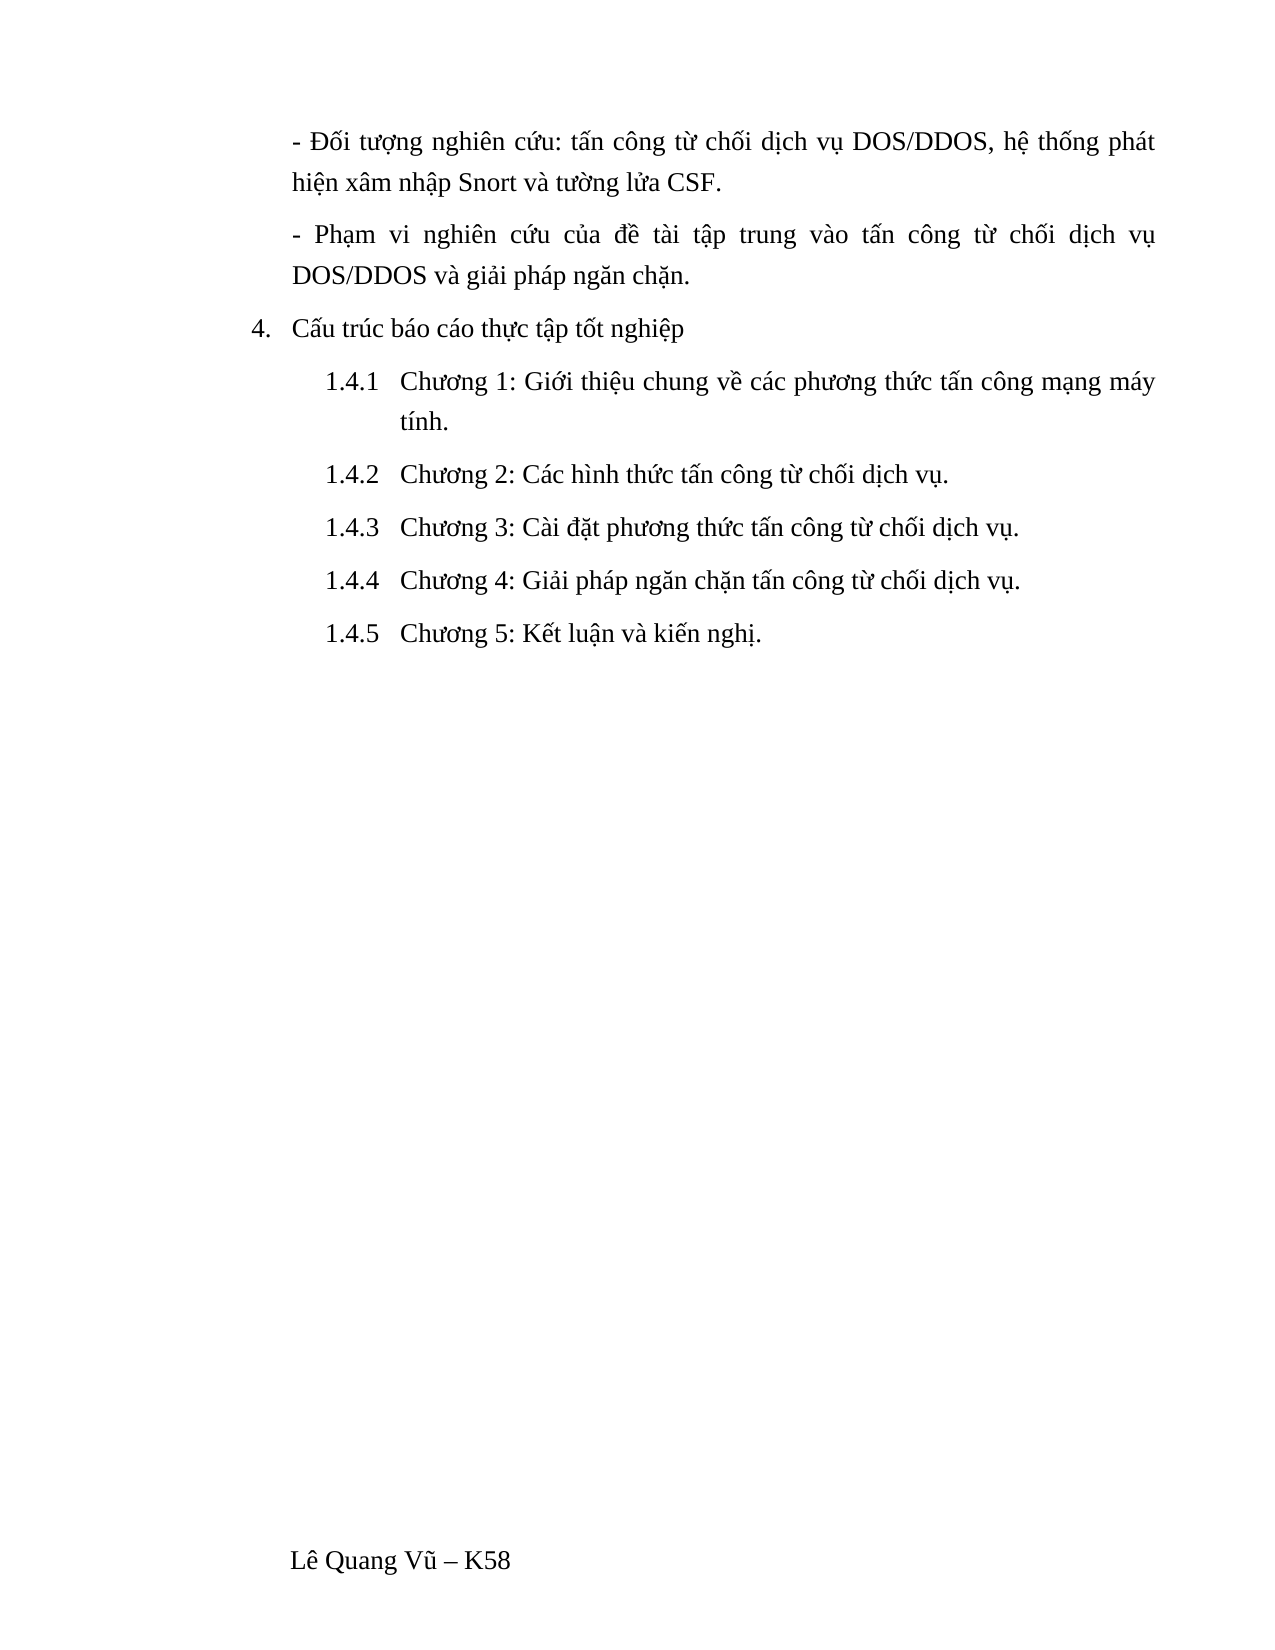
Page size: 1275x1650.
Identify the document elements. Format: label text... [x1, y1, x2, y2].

list Cấu trúc báo cáo thực tập tốt nghiệp [251, 312, 1157, 343]
text - Đối tượng nghiên cứu: tấn công từ chối dịch vụ DOS/DDOS, hệ thống phát hiện xâm nhập Snort và tường lửa CSF. [292, 125, 1157, 197]
list Chương 3: Cài đặt phương thức tấn công từ chối dịch vụ. [325, 511, 1157, 542]
list Chương 1: Giới thiệu chung về các phương thức tấn công mạng máy tính. [325, 365, 1157, 436]
list Chương 5: Kết luận và kiến nghị. [325, 617, 1157, 648]
text - Phạm vi nghiên cứu của đề tài tập trung vào tấn công từ chối dịch vụ DOS/DDOS và giải pháp ngăn chặn. [292, 219, 1157, 290]
list Chương 4: Giải pháp ngăn chặn tấn công từ chối dịch vụ. [325, 564, 1157, 595]
list Chương 2: Các hình thức tấn công từ chối dịch vụ. [325, 458, 1157, 489]
